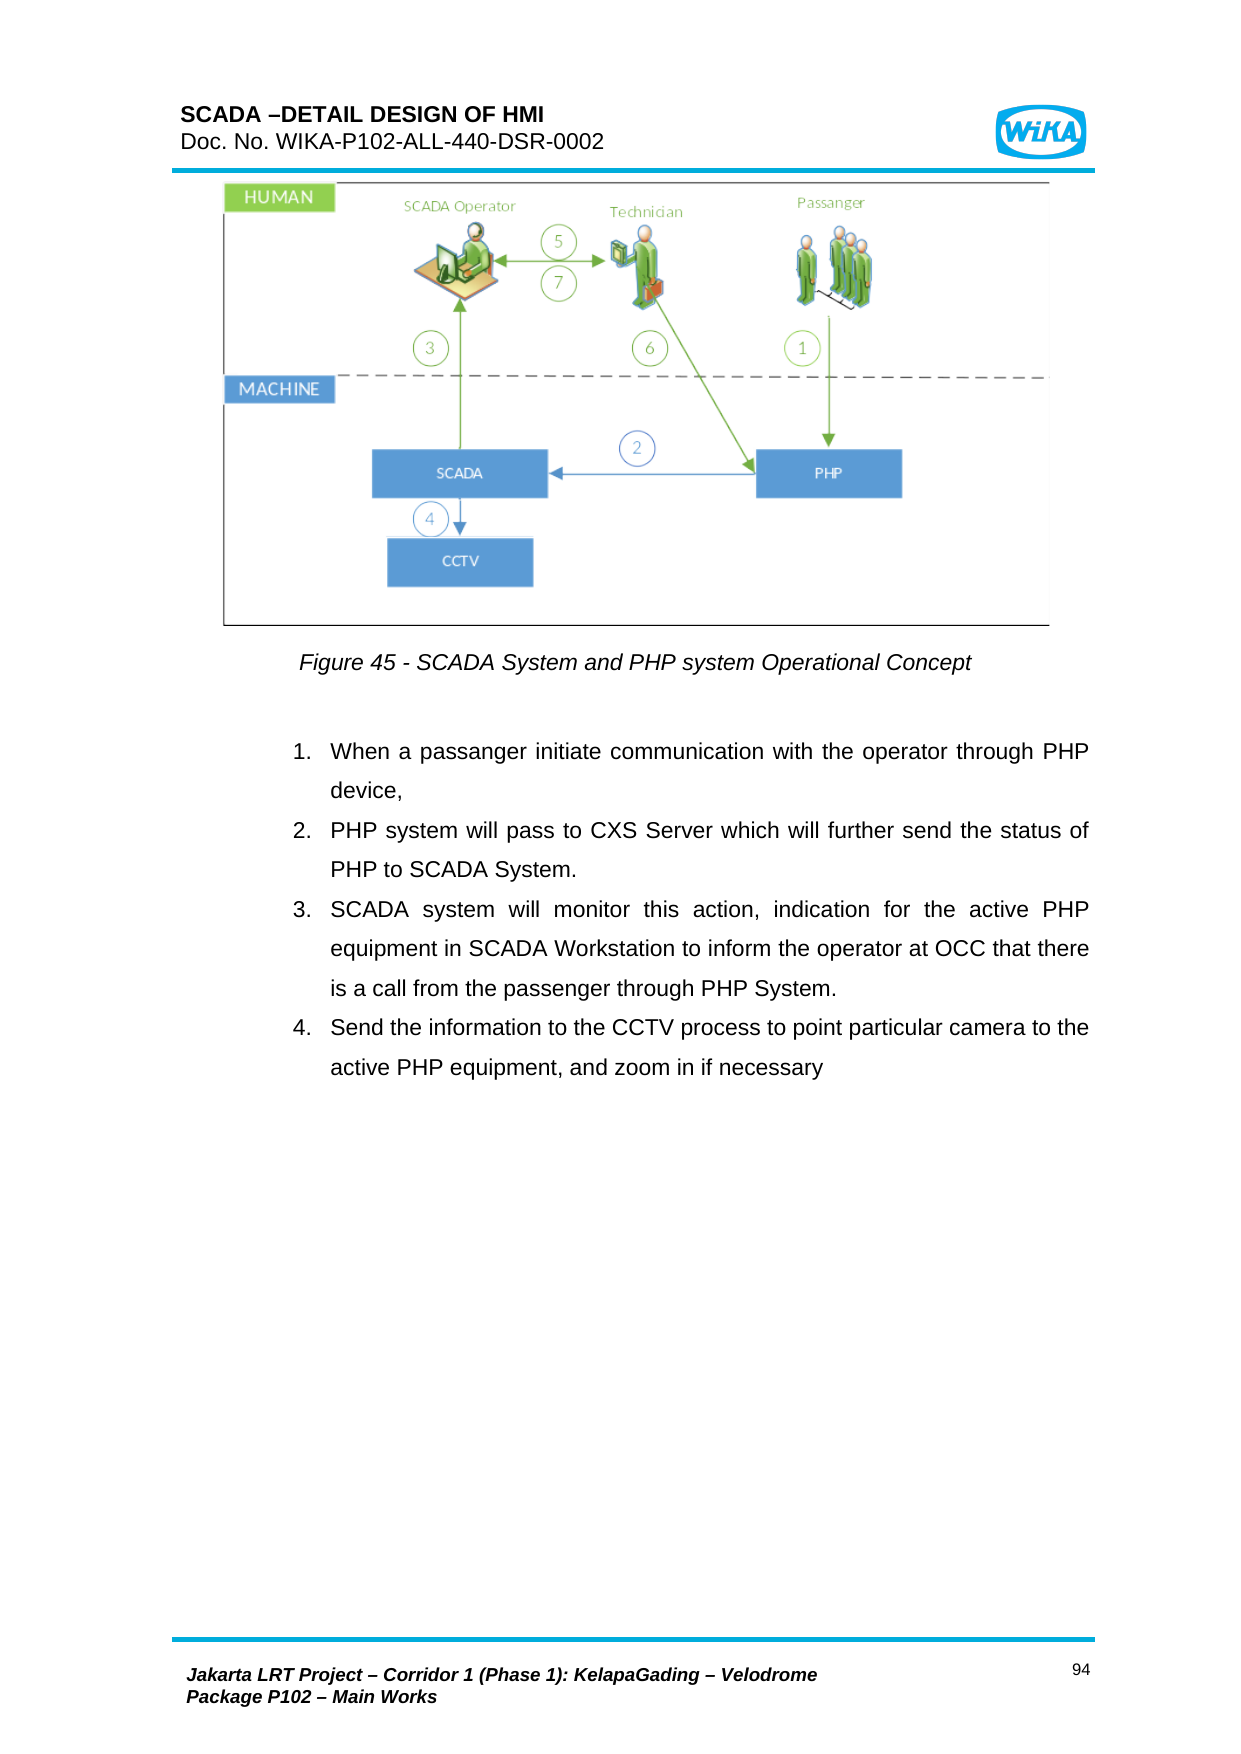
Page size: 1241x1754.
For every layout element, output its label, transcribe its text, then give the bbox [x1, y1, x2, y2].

list PHP system will pass to CXS Server which will further send the status of PHP to SCADA System. [293, 817, 1090, 883]
list SCADA system will monitor this action, indication for the active PHP equipment in SCADA Workstation to inform the operator at OCC that there is a call from the passenger through PHP System. [293, 896, 1090, 1001]
text Figure 45 - SCADA System and PHP system Operational Concept [180, 649, 1090, 676]
list Send the information to the CCTV process to point particular camera to the active PHP equipment, and zoom in if necessary [293, 1014, 1090, 1080]
list When a passanger initiate communication with the operator through PHP device, [293, 738, 1090, 804]
picture [992, 101, 1090, 164]
